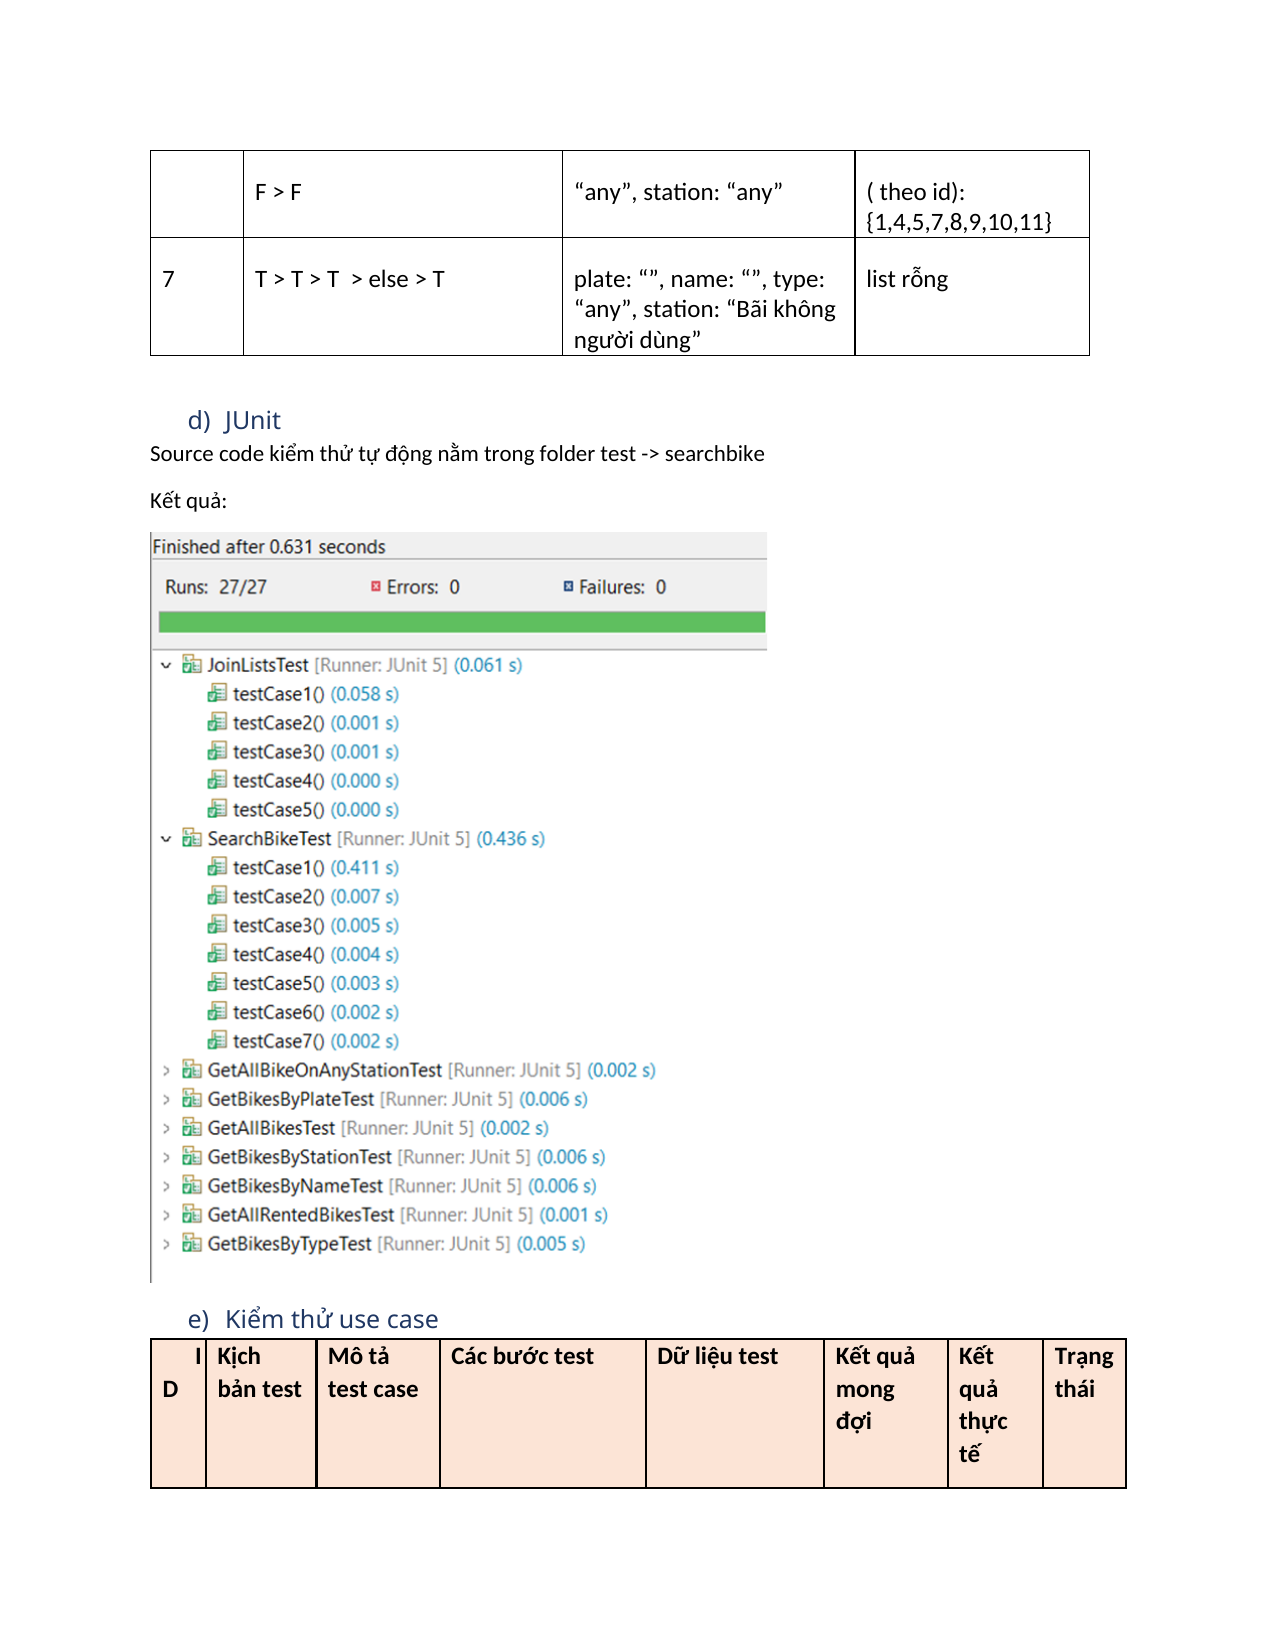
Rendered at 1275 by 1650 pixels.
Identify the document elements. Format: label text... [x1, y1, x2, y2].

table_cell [244, 151, 562, 237]
table_header Trạng thái [1044, 1340, 1125, 1487]
picture [150, 532, 768, 1283]
text Source code kiểm thử tự động nằm trong folder test -> searchbike [150, 439, 1125, 467]
table_header Kịch bản test [207, 1340, 315, 1487]
table_cell 6 [151, 151, 243, 237]
table_header ID [152, 1340, 205, 1487]
table_cell 7 [151, 238, 243, 355]
table_header Dữ liệu test [647, 1340, 823, 1487]
table_header Các bước test [441, 1340, 645, 1487]
table_header Kết quả mong đợi [825, 1340, 947, 1487]
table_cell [563, 151, 854, 237]
table_header Mô tả test case [318, 1340, 439, 1487]
table_header Kết quả thực tế [949, 1340, 1042, 1487]
table_cell plate: “”, name: “”, type: “any”, station: “Bãi không người dùng” [563, 238, 854, 355]
subtitle Kiểm thử use case [187, 1301, 1125, 1335]
subtitle JUnit [187, 403, 1125, 437]
table_cell list rỗng [856, 238, 1089, 355]
text Kết quả: [150, 486, 1125, 514]
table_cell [856, 151, 1089, 237]
table_cell T > T > T > else > T [244, 238, 562, 355]
